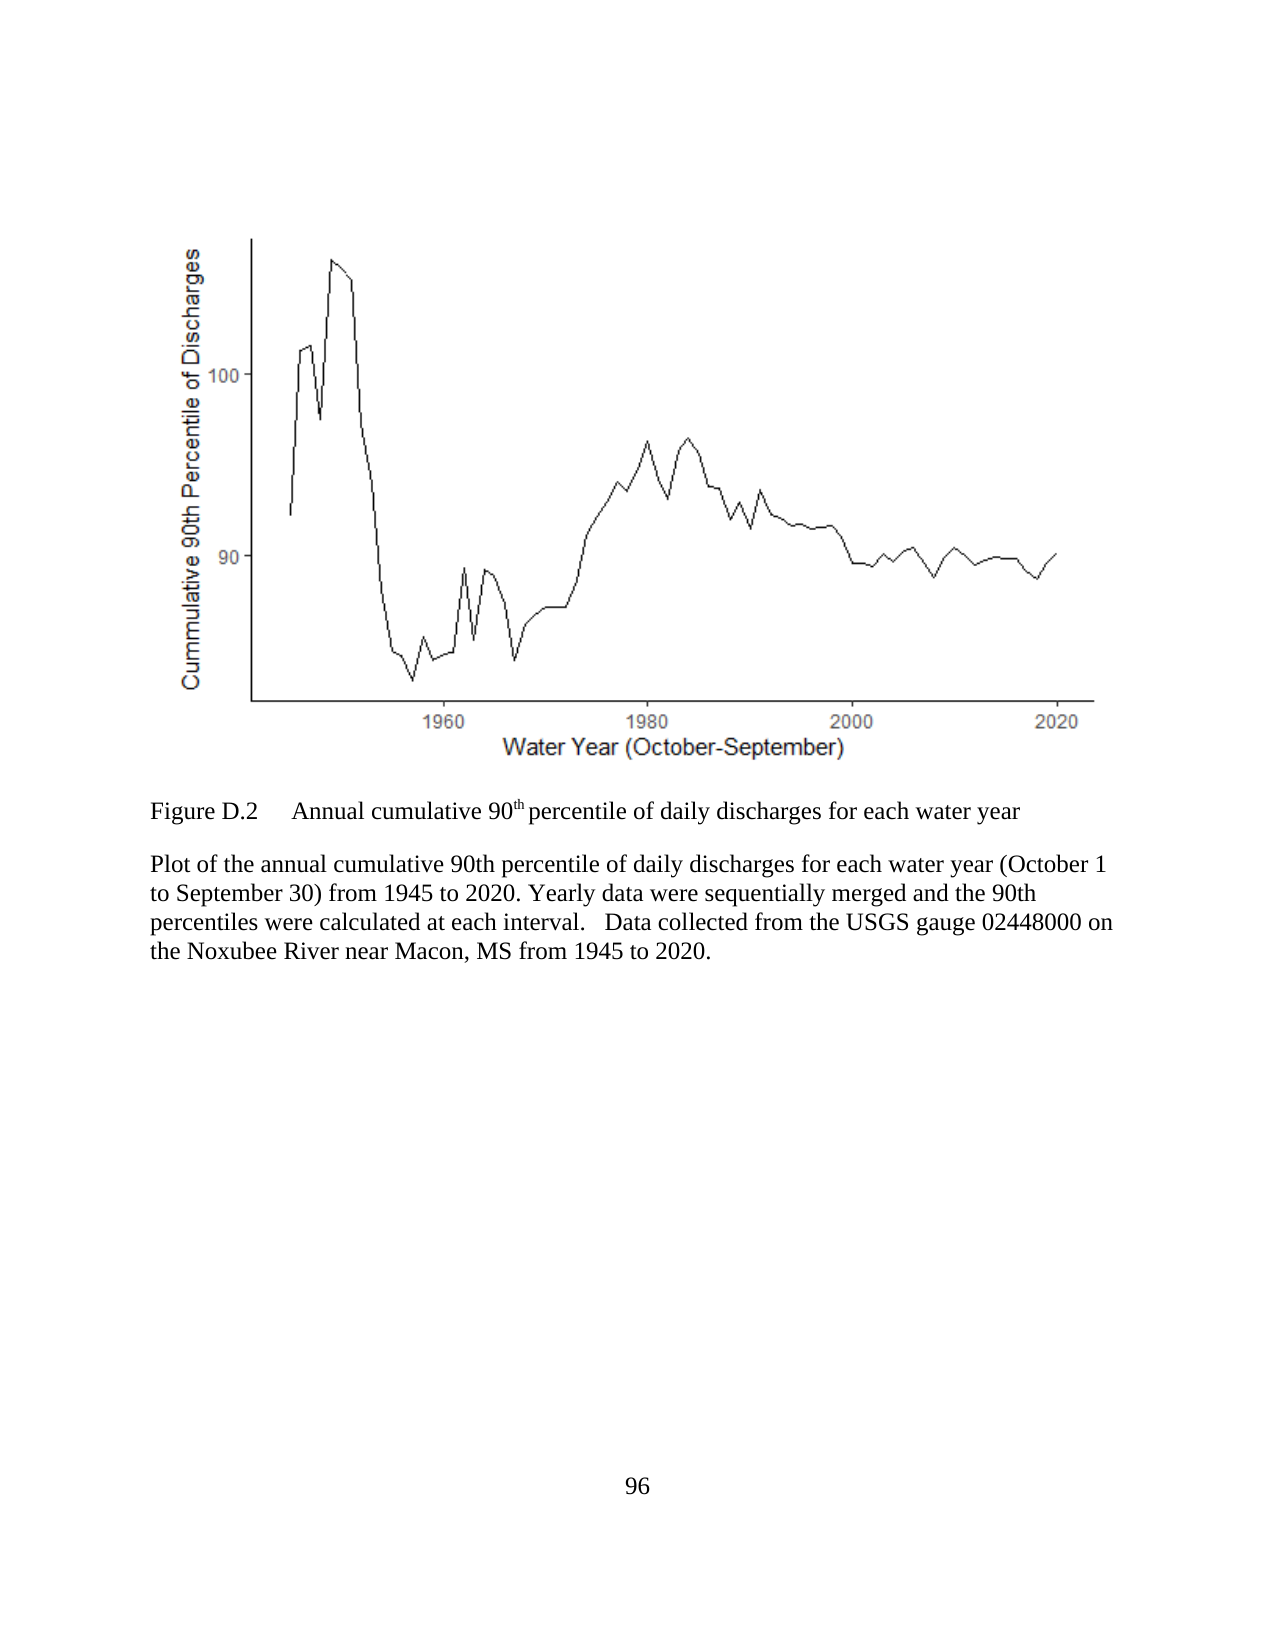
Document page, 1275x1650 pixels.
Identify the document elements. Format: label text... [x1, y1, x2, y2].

text Plot of the annual cumulative 90th percentile of daily discharges for each water year (October 1 to September 30) from 1945 to 2020. Yearly data were sequentially merged and the 90th percentiles were calculated at each interval. Data collected from the USGS gauge 02448000 on the Noxubee River near Macon, MS from 1945 to 2020. [150, 849, 1125, 964]
title Annual cumulative 90th percentile of daily discharges for each water year [150, 796, 1125, 824]
picture [168, 228, 1107, 771]
